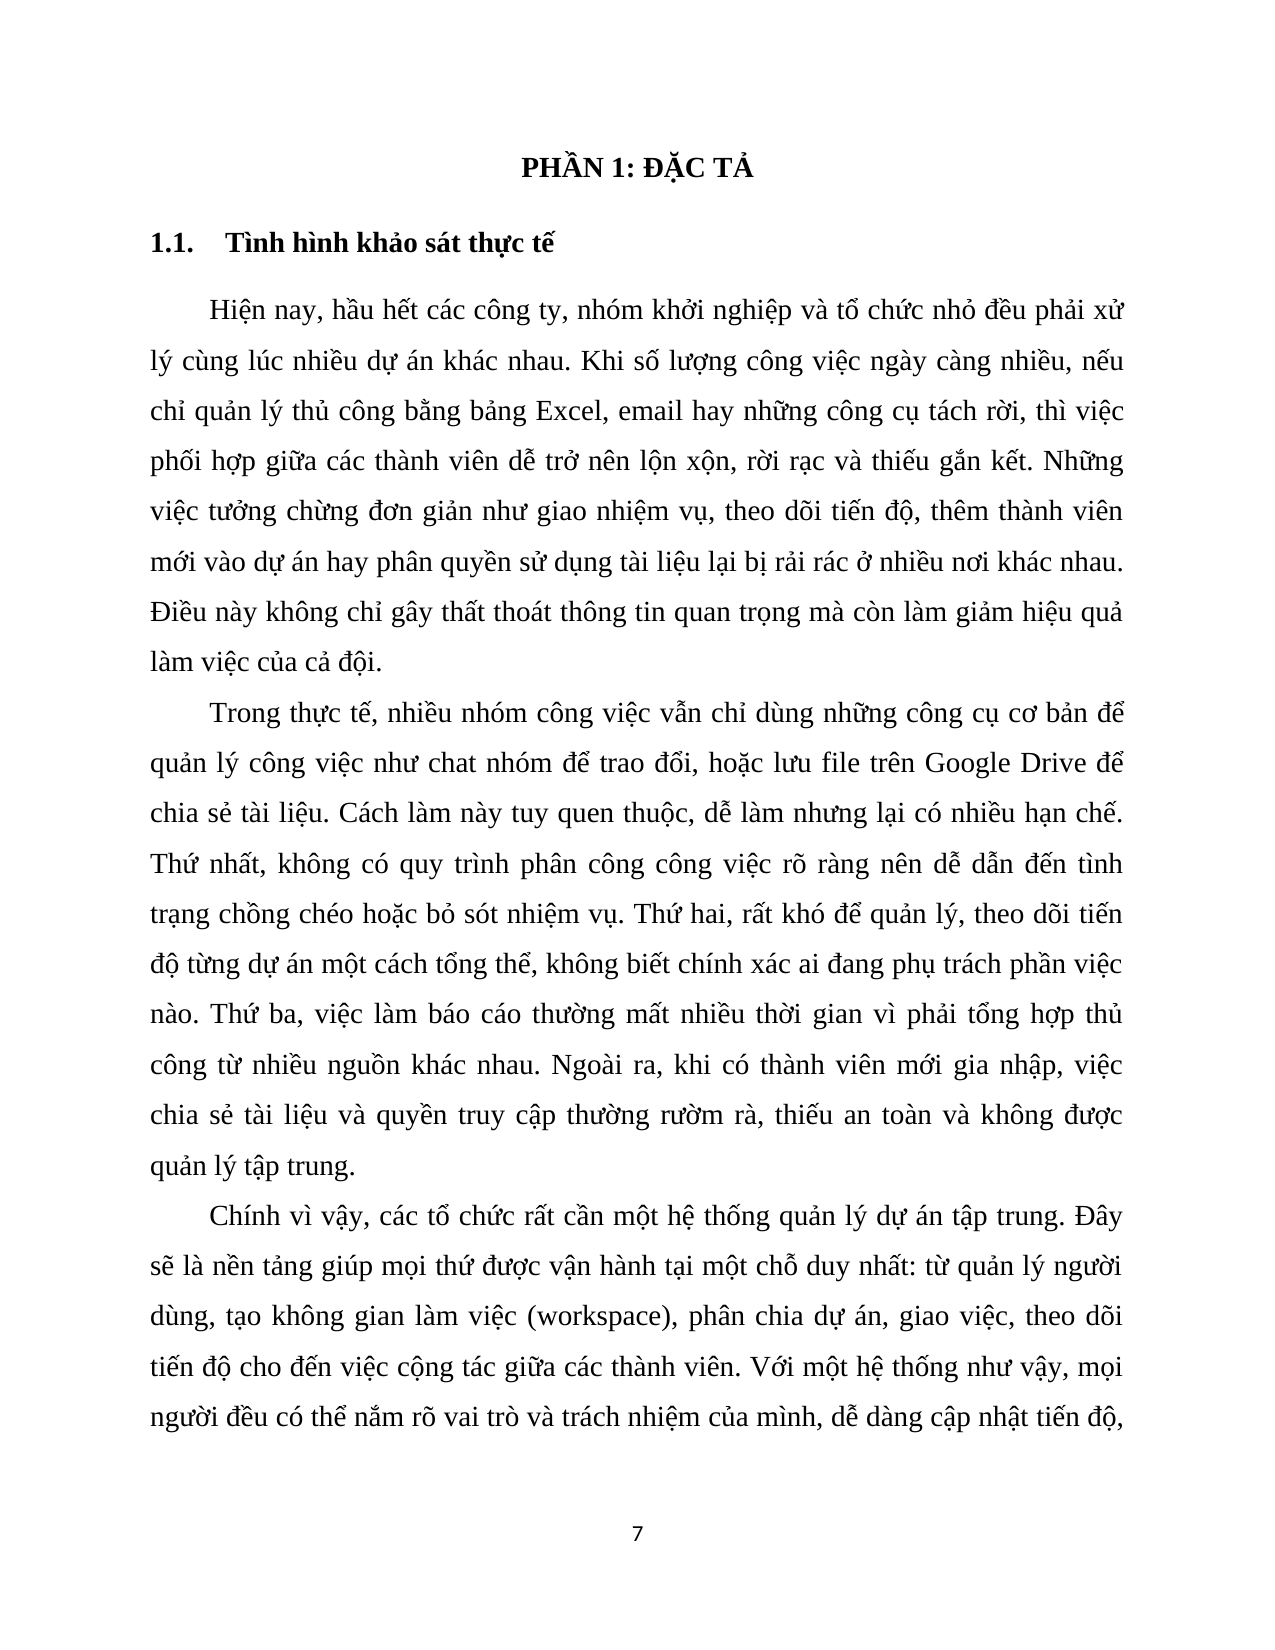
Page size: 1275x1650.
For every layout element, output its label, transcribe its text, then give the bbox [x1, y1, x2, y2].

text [150, 1198, 1125, 1433]
text Trong thực tế, nhiều nhóm công việc vẫn chỉ dùng những công cụ cơ bản để quản lý công việc như chat nhóm để trao đổi, hoặc lưu file trên Google Drive để chia sẻ tài liệu. Cách làm này tuy quen thuộc, dễ làm nhưng lại có nhiều hạn chế. Thứ nhất, không có quy trình phân công công việc rõ ràng nên dễ dẫn đến tình trạng chồng chéo hoặc bỏ sót nhiệm vụ. Thứ hai, rất khó để quản lý, theo dõi tiến độ từng dự án một cách tổng thể, không biết chính xác ai đang phụ trách phần việc nào. Thứ ba, việc làm báo cáo thường mất nhiều thời gian vì phải tổng hợp thủ công từ nhiều nguồn khác nhau. Ngoài ra, khi có thành viên mới gia nhập, việc chia sẻ tài liệu và quyền truy cập thường rườm rà, thiếu an toàn và không được quản lý tập trung. [150, 695, 1125, 1181]
text Hiện nay, hầu hết các công ty, nhóm khởi nghiệp và tổ chức nhỏ đều phải xử lý cùng lúc nhiều dự án khác nhau. Khi số lượng công việc ngày càng nhiều, nếu chỉ quản lý thủ công bằng bảng Excel, email hay những công cụ tách rời, thì việc phối hợp giữa các thành viên dễ trở nên lộn xộn, rời rạc và thiếu gắn kết. Những việc tưởng chừng đơn giản như giao nhiệm vụ, theo dõi tiến độ, thêm thành viên mới vào dự án hay phân quyền sử dụng tài liệu lại bị rải rác ở nhiều nơi khác nhau. Điều này không chỉ gây thất thoát thông tin quan trọng mà còn làm giảm hiệu quả làm việc của cả đội. [150, 292, 1125, 678]
subtitle PHẦN 1: ĐẶC TẢ [150, 150, 1125, 183]
list Tình hình khảo sát thực tế [150, 225, 1125, 259]
